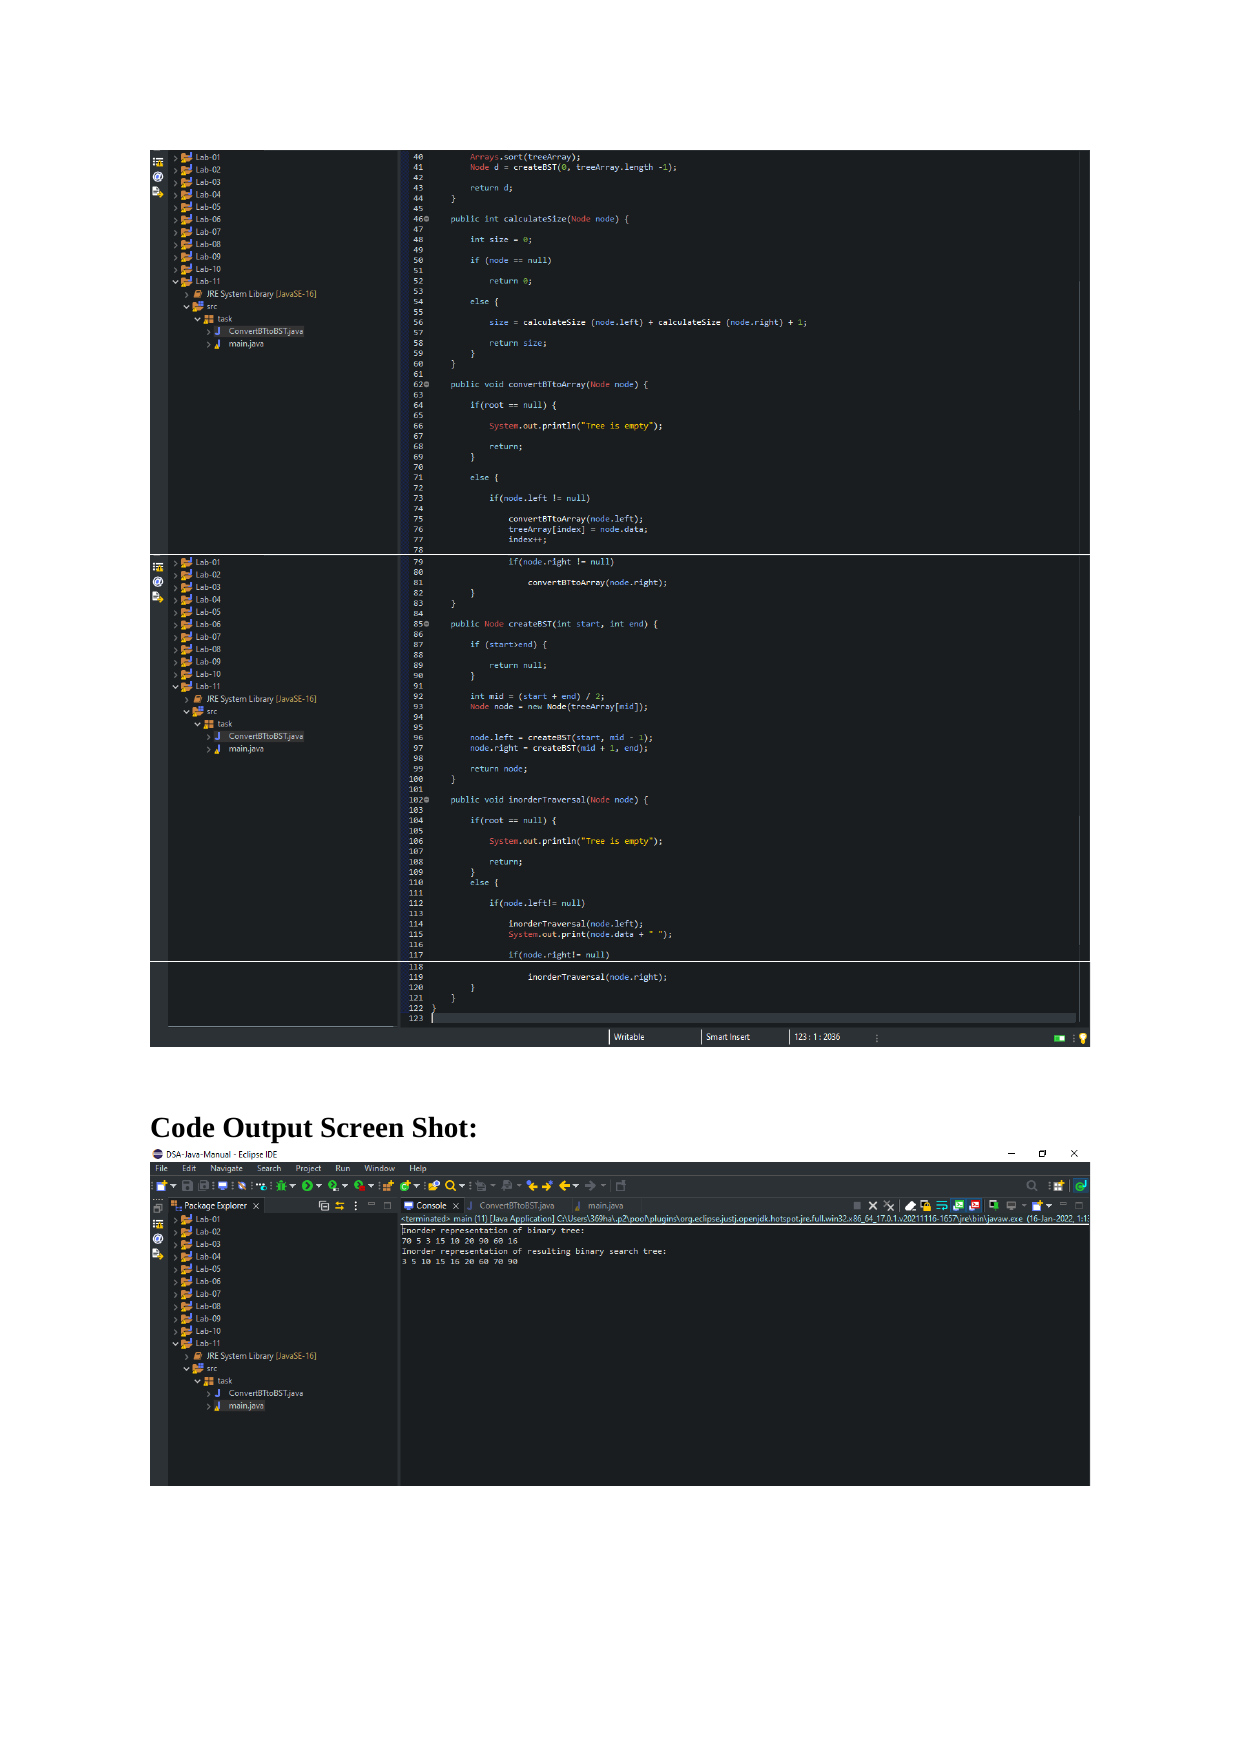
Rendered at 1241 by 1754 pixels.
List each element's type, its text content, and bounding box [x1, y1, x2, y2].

picture [150, 962, 1091, 1047]
picture [150, 150, 1090, 554]
picture [150, 555, 1090, 961]
picture [150, 1146, 1091, 1486]
text Code Output Screen Shot: [150, 1111, 1090, 1144]
